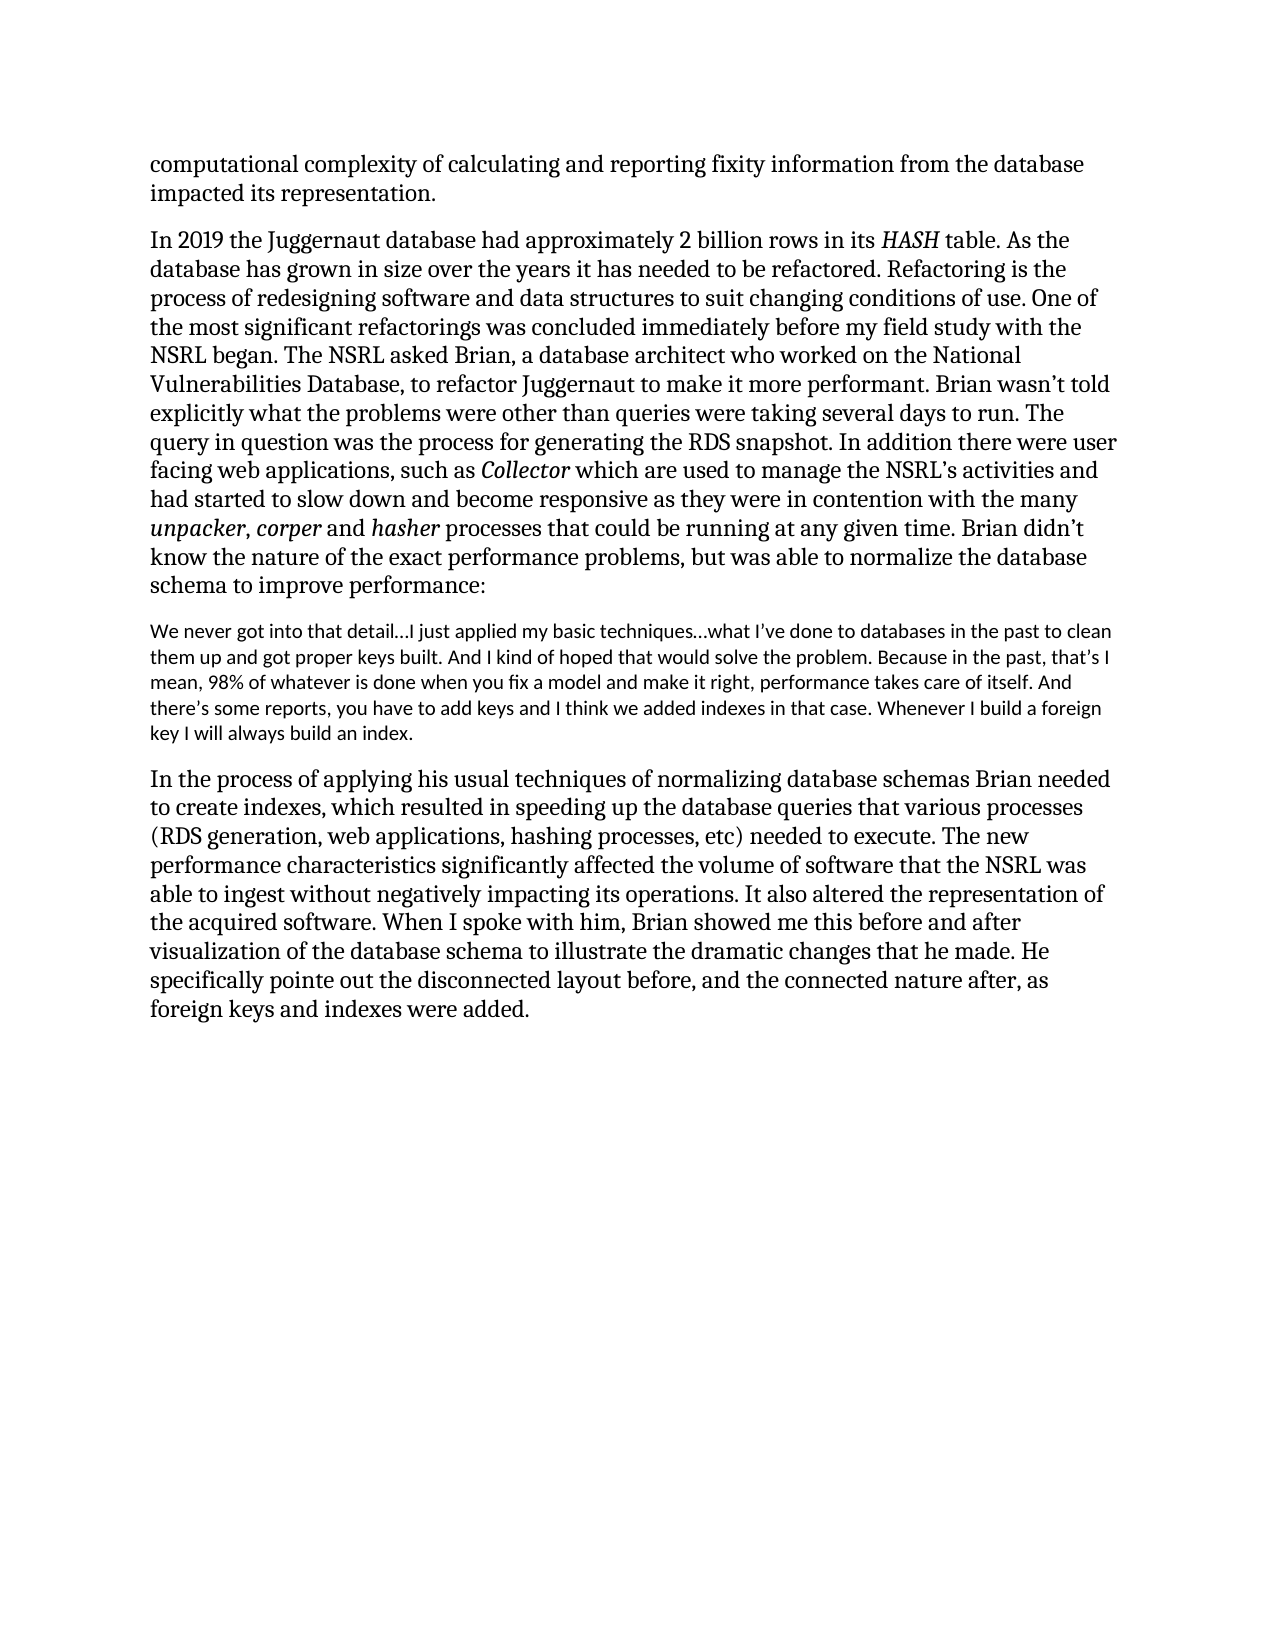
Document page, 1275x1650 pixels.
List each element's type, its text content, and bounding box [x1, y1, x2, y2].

text In the process of applying his usual techniques of normalizing database schemas Brian needed to create indexes, which resulted in speeding up the database queries that various processes (RDS generation, web applications, hashing processes, etc) needed to execute. The new performance characteristics significantly affected the volume of software that the NSRL was able to ingest without negatively impacting its operations. It also altered the representation of the acquired software. When I spoke with him, Brian showed me this before and after visualization of the database schema to illustrate the dramatic changes that he made. He specifically pointe out the disconnected layout before, and the connected nature after, as foreign keys and indexes were added. [150, 764, 1125, 1023]
text In 2019 the Juggernaut database had approximately 2 billion rows in its HASH table. As the database has grown in size over the years it has needed to be refactored. Refactoring is the process of redesigning software and data structures to suit changing conditions of use. One of the most significant refactorings was concluded immediately before my field study with the NSRL began. The NSRL asked Brian, a database architect who worked on the National Vulnerabilities Database, to refactor Juggernaut to make it more performant. Brian wasn’t told explicitly what the problems were other than queries were taking several days to run. The query in question was the process for generating the RDS snapshot. In addition there were user facing web applications, such as Collector which are used to manage the NSRL’s activities and had started to slow down and become responsive as they were in contention with the many unpacker, corper and hasher processes that could be running at any given time. Brian didn’t know the nature of the exact performance problems, but was able to normalize the database schema to improve performance: [150, 226, 1125, 600]
text We never got into that detail…I just applied my basic techniques…what I’ve done to databases in the past to clean them up and got proper keys built. And I kind of hoped that would solve the problem. Because in the past, that’s I mean, 98% of whatever is done when you fix a model and make it right, performance takes care of itself. And there’s some reports, you have to add keys and I think we added indexes in that case. Whenever I build a foreign key I will always build an index. [150, 619, 1125, 746]
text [150, 150, 1125, 207]
